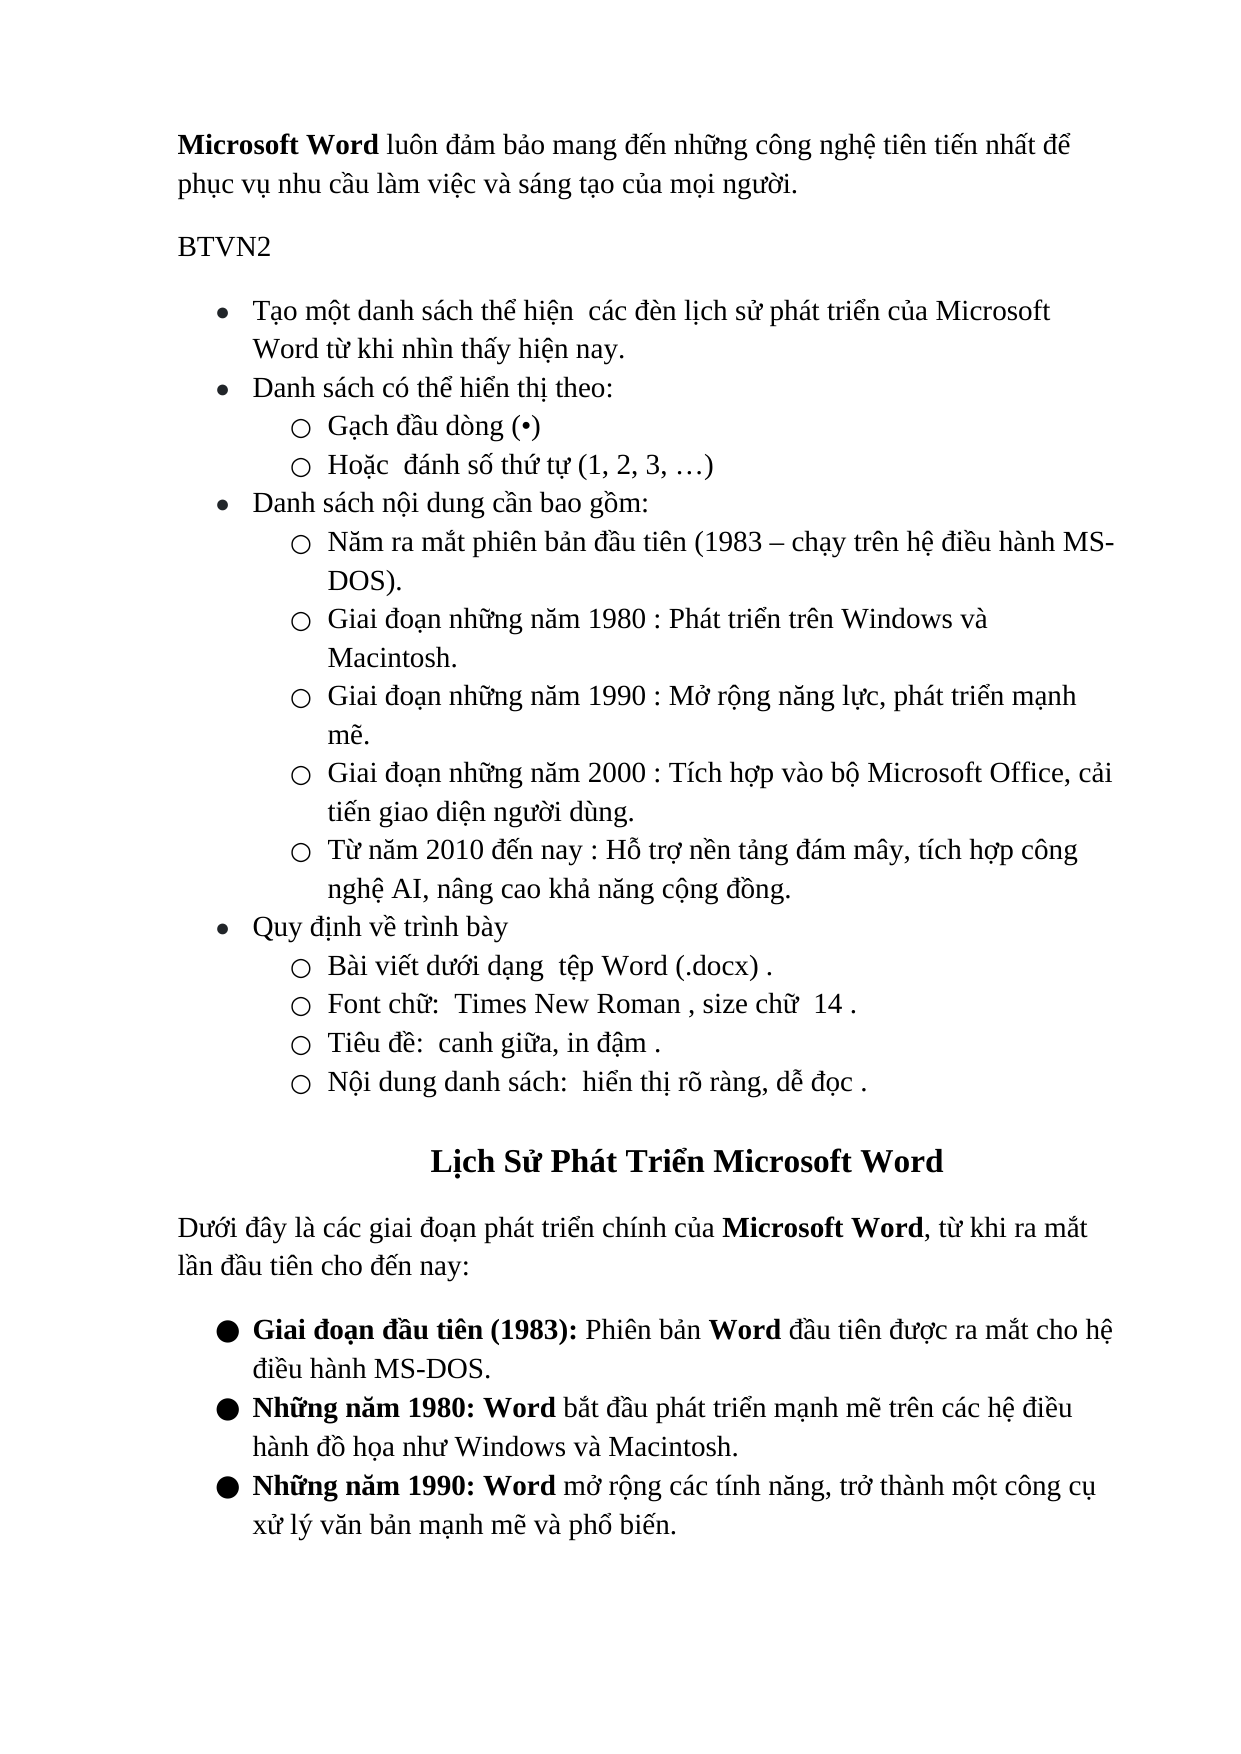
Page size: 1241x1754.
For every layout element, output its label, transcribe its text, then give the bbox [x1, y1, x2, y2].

list Những năm 1990: Word mở rộng các tính năng, trở thành một công cụ xử lý văn bản mạnh mẽ và phổ biến. [215, 1468, 1122, 1541]
list Font chữ: Times New Roman , size chữ 14 . [290, 987, 1122, 1020]
list Nội dung danh sách: hiển thị rõ ràng, dễ đọc . [290, 1064, 1122, 1097]
list Hoặc đánh số thứ tự (1, 2, 3, …) [290, 447, 1122, 481]
list Giai đoạn những năm 2000 : Tích hợp vào bộ Microsoft Office, cải tiến giao diện người dùng. [290, 755, 1122, 827]
list Những năm 1980: Word bắt đầu phát triển mạnh mẽ trên các hệ điều hành đồ họa như Windows và Macintosh. [215, 1390, 1122, 1463]
text Lịch Sử Phát Triển Microsoft Word [252, 1141, 1122, 1179]
list Giai đoạn những năm 1990 : Mở rộng năng lực, phát triển mạnh mẽ. [290, 678, 1122, 750]
list Bài viết dưới dạng tệp Word (.docx) . [290, 948, 1122, 982]
text BTVN2 [177, 229, 1122, 263]
text Dưới đây là các giai đoạn phát triển chính của Microsoft Word, từ khi ra mắt lần đầu tiên cho đến nay: [177, 1210, 1122, 1282]
list Giai đoạn những năm 1980 : Phát triển trên Windows và Macintosh. [290, 601, 1122, 673]
list Gạch đầu dòng (•) [290, 408, 1122, 442]
list Quy định về trình bày [215, 909, 1122, 943]
list Tiêu đề: canh giữa, in đậm . [290, 1025, 1122, 1059]
list Giai đoạn đầu tiên (1983): Phiên bản Word đầu tiên được ra mắt cho hệ điều hành MS-DOS. [215, 1312, 1122, 1385]
list Tạo một danh sách thể hiện các đèn lịch sử phát triển của Microsoft Word từ khi nhìn thấy hiện nay. [215, 293, 1122, 365]
list Từ năm 2010 đến nay : Hỗ trợ nền tảng đám mây, tích hợp công nghệ AI, nâng cao khả năng cộng đồng. [290, 832, 1122, 904]
list Danh sách nội dung cần bao gồm: [215, 486, 1122, 519]
list Danh sách có thể hiển thị theo: [215, 370, 1122, 403]
list Năm ra mắt phiên bản đầu tiên (1983 – chạy trên hệ điều hành MS-DOS). [290, 524, 1122, 596]
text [177, 127, 1122, 199]
